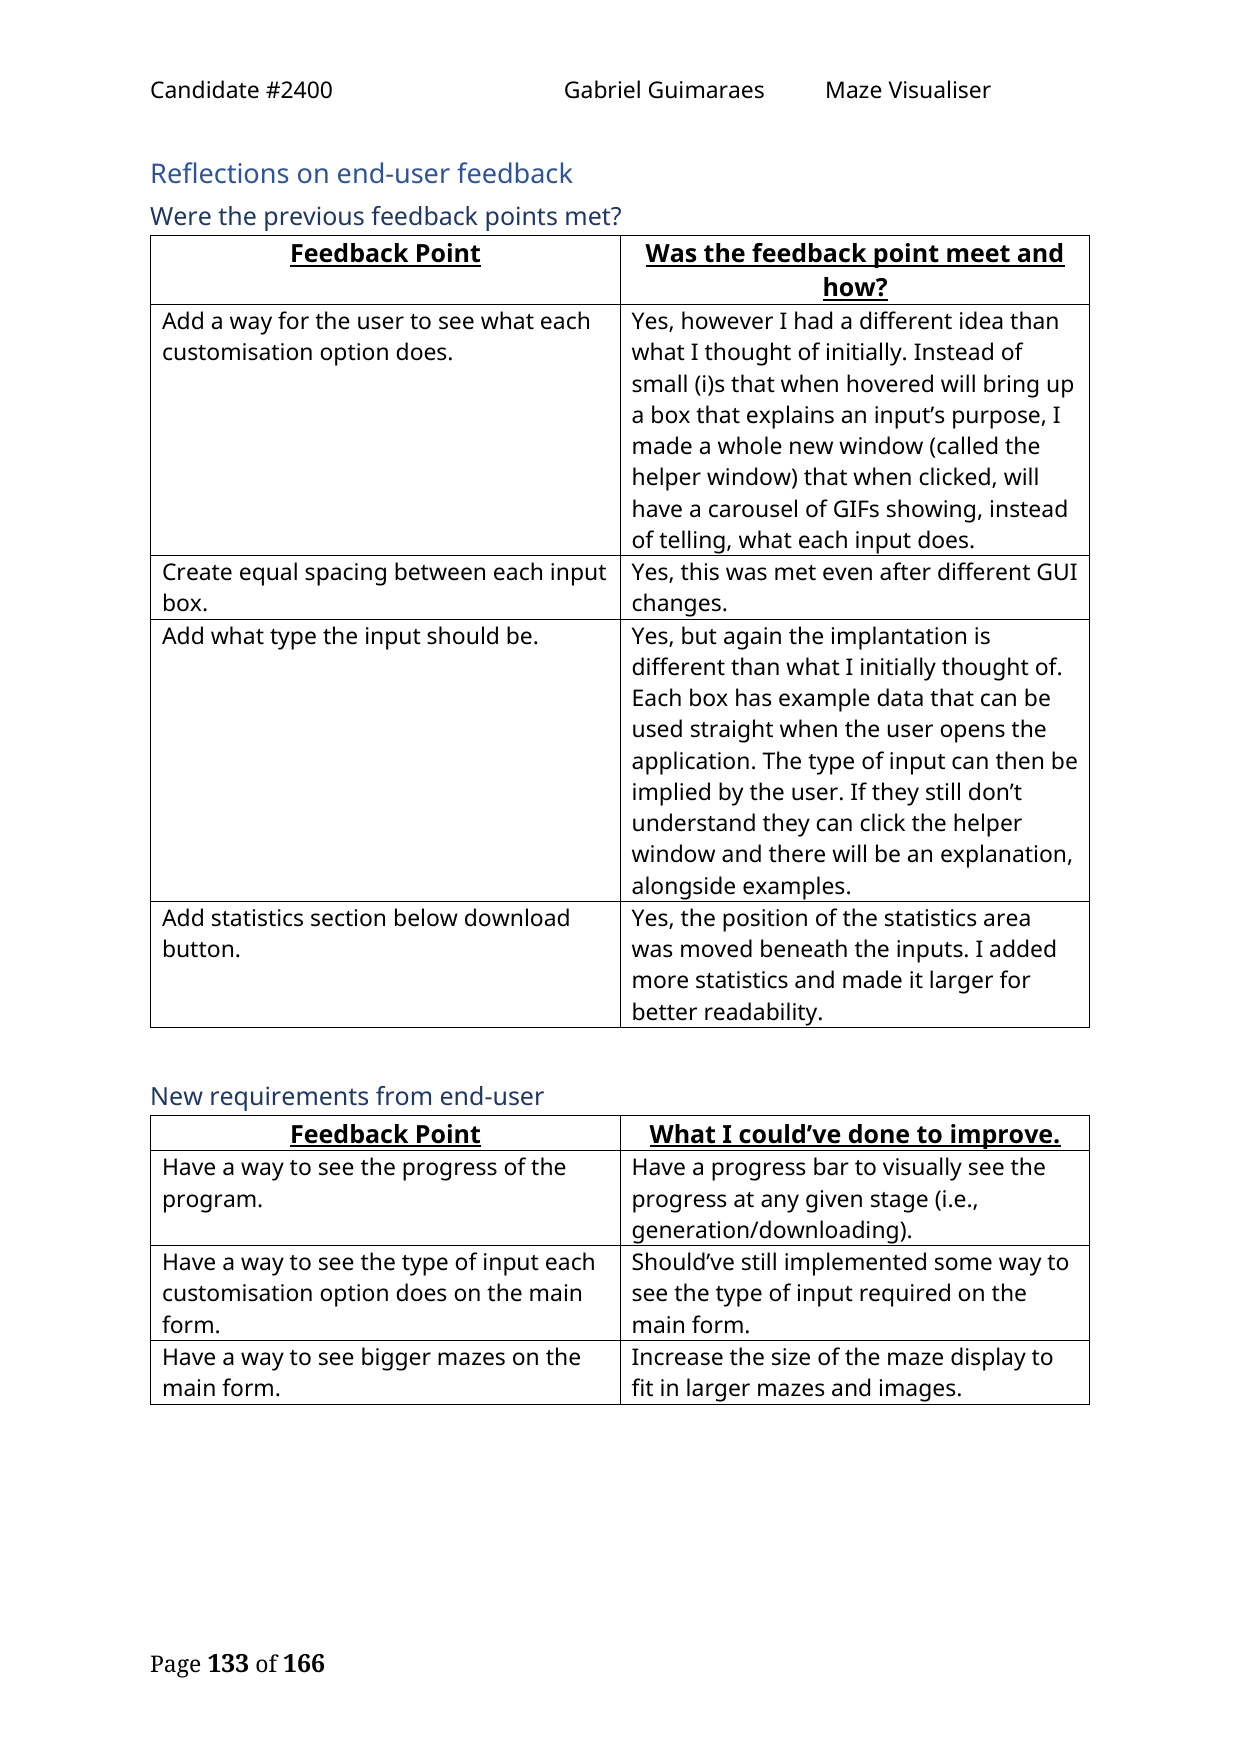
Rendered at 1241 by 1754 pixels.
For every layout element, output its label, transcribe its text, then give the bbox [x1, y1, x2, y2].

table_cell Have a way to see bigger mazes on the main form. [151, 1341, 620, 1403]
table_cell Should’ve still implemented some way to see the type of input required on the main form. [621, 1246, 1089, 1340]
table_header Was the feedback point meet and how? [621, 236, 1089, 304]
table_cell Add a way for the user to see what each customisation option does. [151, 305, 620, 555]
table_cell Add statistics section below download button. [151, 902, 620, 1027]
table_cell Increase the size of the maze display to fit in larger mazes and images. [621, 1341, 1089, 1403]
table_cell Yes, however I had a different idea than what I thought of initially. Instead of small (i)s that when hovered will bring up a box that explains an input’s purpose, I made a whole new window (called the helper window) that when clicked, will have a carousel of GIFs showing, instead of telling, what each input does. [621, 305, 1089, 555]
table_cell Have a way to see the progress of the program. [151, 1151, 620, 1245]
table_cell Have a way to see the type of input each customisation option does on the main form. [151, 1246, 620, 1340]
table_header Feedback Point [151, 1116, 620, 1150]
table_header Feedback Point [151, 236, 620, 304]
table_cell Create equal spacing between each input box. [151, 556, 620, 619]
subtitle Were the previous feedback points met? [150, 198, 1090, 232]
table_cell Yes, this was met even after different GUI changes. [621, 556, 1089, 619]
subtitle Reflections on end-user feedback [150, 154, 1090, 191]
table_cell Yes, the position of the statistics area was moved beneath the inputs. I added more statistics and made it larger for better readability. [621, 902, 1089, 1027]
table_cell Yes, but again the implantation is different than what I initially thought of. Each box has example data that can be used straight when the user opens the application. The type of input can then be implied by the user. If they still don’t understand they can click the helper window and there will be an explanation, alongside examples. [621, 620, 1089, 901]
table_cell Add what type the input should be. [151, 620, 620, 901]
table_cell Have a progress bar to visually see the progress at any given stage (i.e., generation/downloading). [621, 1151, 1089, 1245]
subtitle New requirements from end-user [150, 1078, 1090, 1112]
table_header What I could’ve done to improve. [621, 1116, 1089, 1150]
